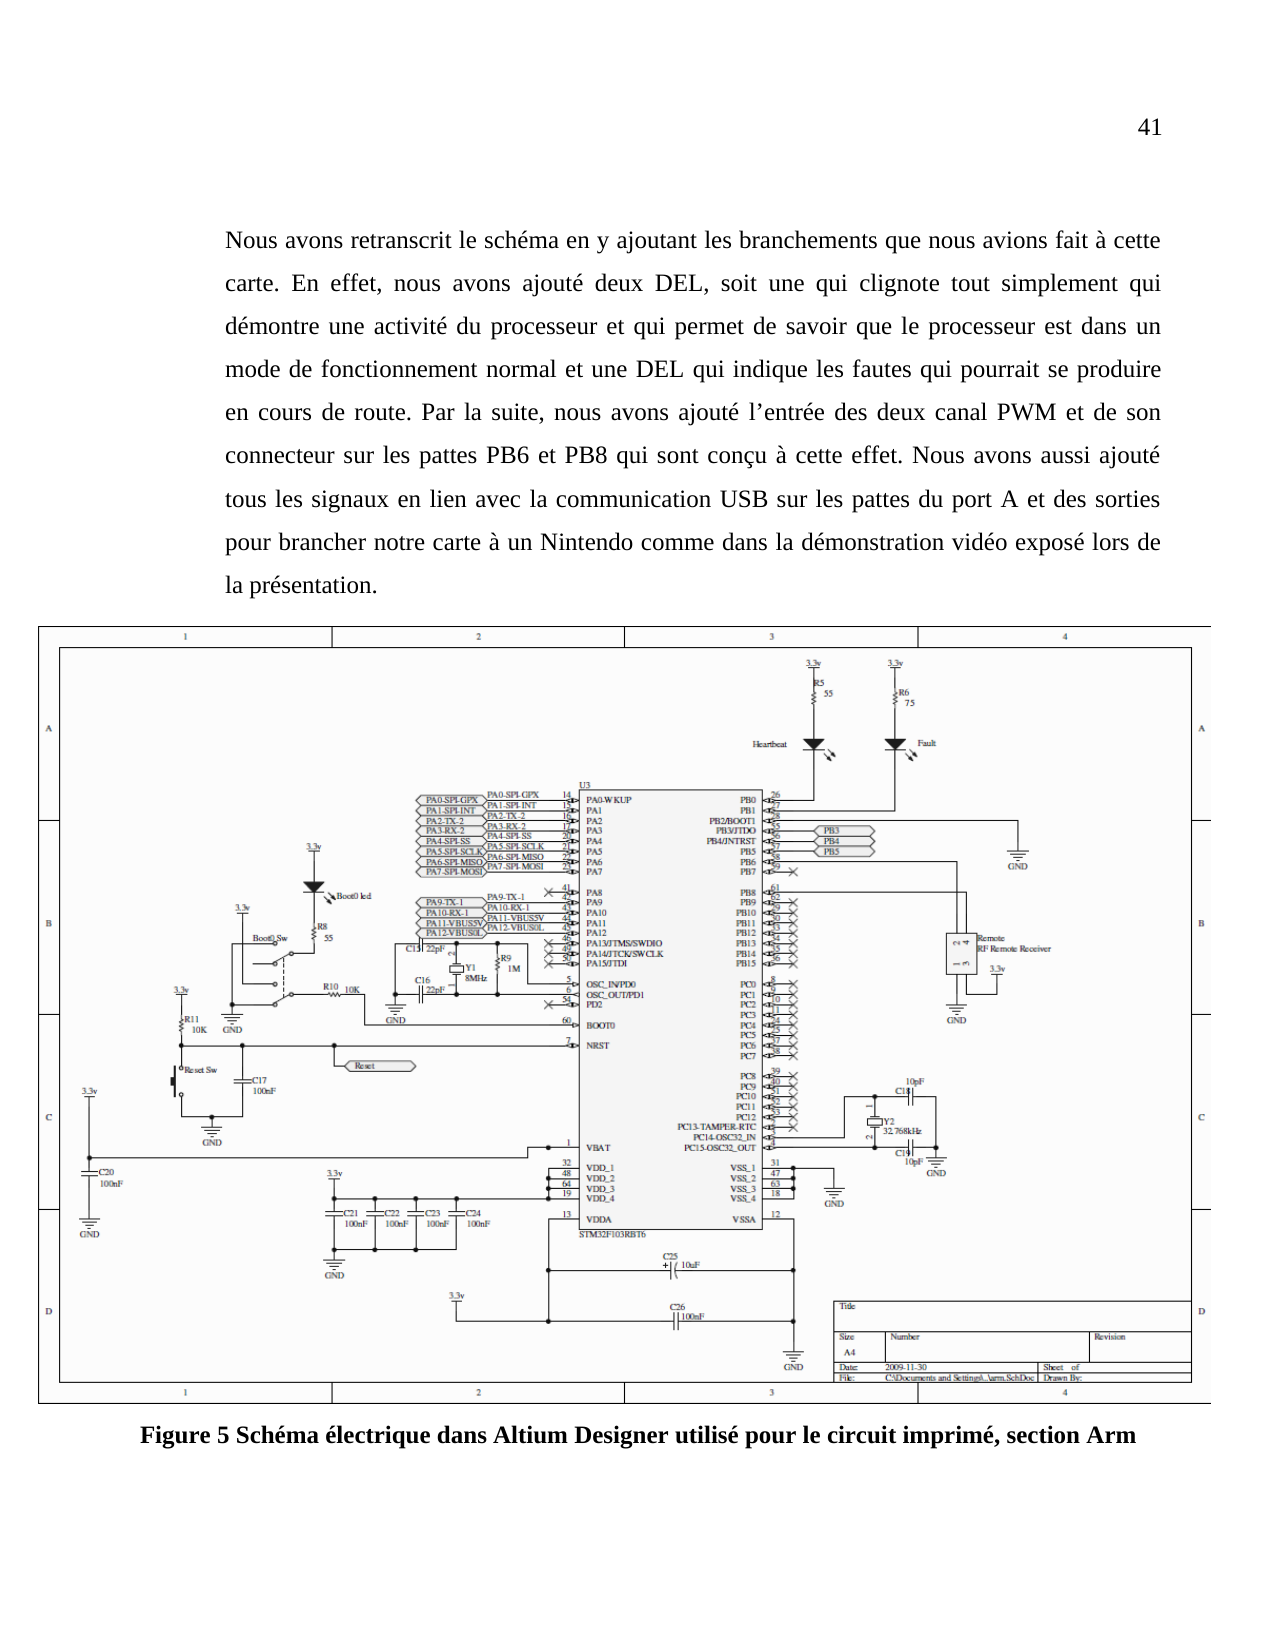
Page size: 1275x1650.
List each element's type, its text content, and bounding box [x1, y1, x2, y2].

picture [37, 626, 1211, 1404]
text Nous avons retranscrit le schéma en y ajoutant les branchements que nous avions fait à cette carte. En effet, nous avons ajouté deux DEL, soit une qui clignote tout simplement qui démontre une activité du processeur et qui permet de savoir que le processeur est dans un mode de fonctionnement normal et une DEL qui indique les fautes qui pourrait se produire en cours de route. Par la suite, nous avons ajouté l’entrée des deux canal PWM et de son connecteur sur les pattes PB6 et PB8 qui sont conçu à cette effet. Nous avons aussi ajouté tous les signaux en lien avec la communication USB sur les pattes du port A et des sorties pour brancher notre carte à un Nintendo comme dans la démonstration vidéo exposé lors de la présentation. [225, 225, 1162, 599]
